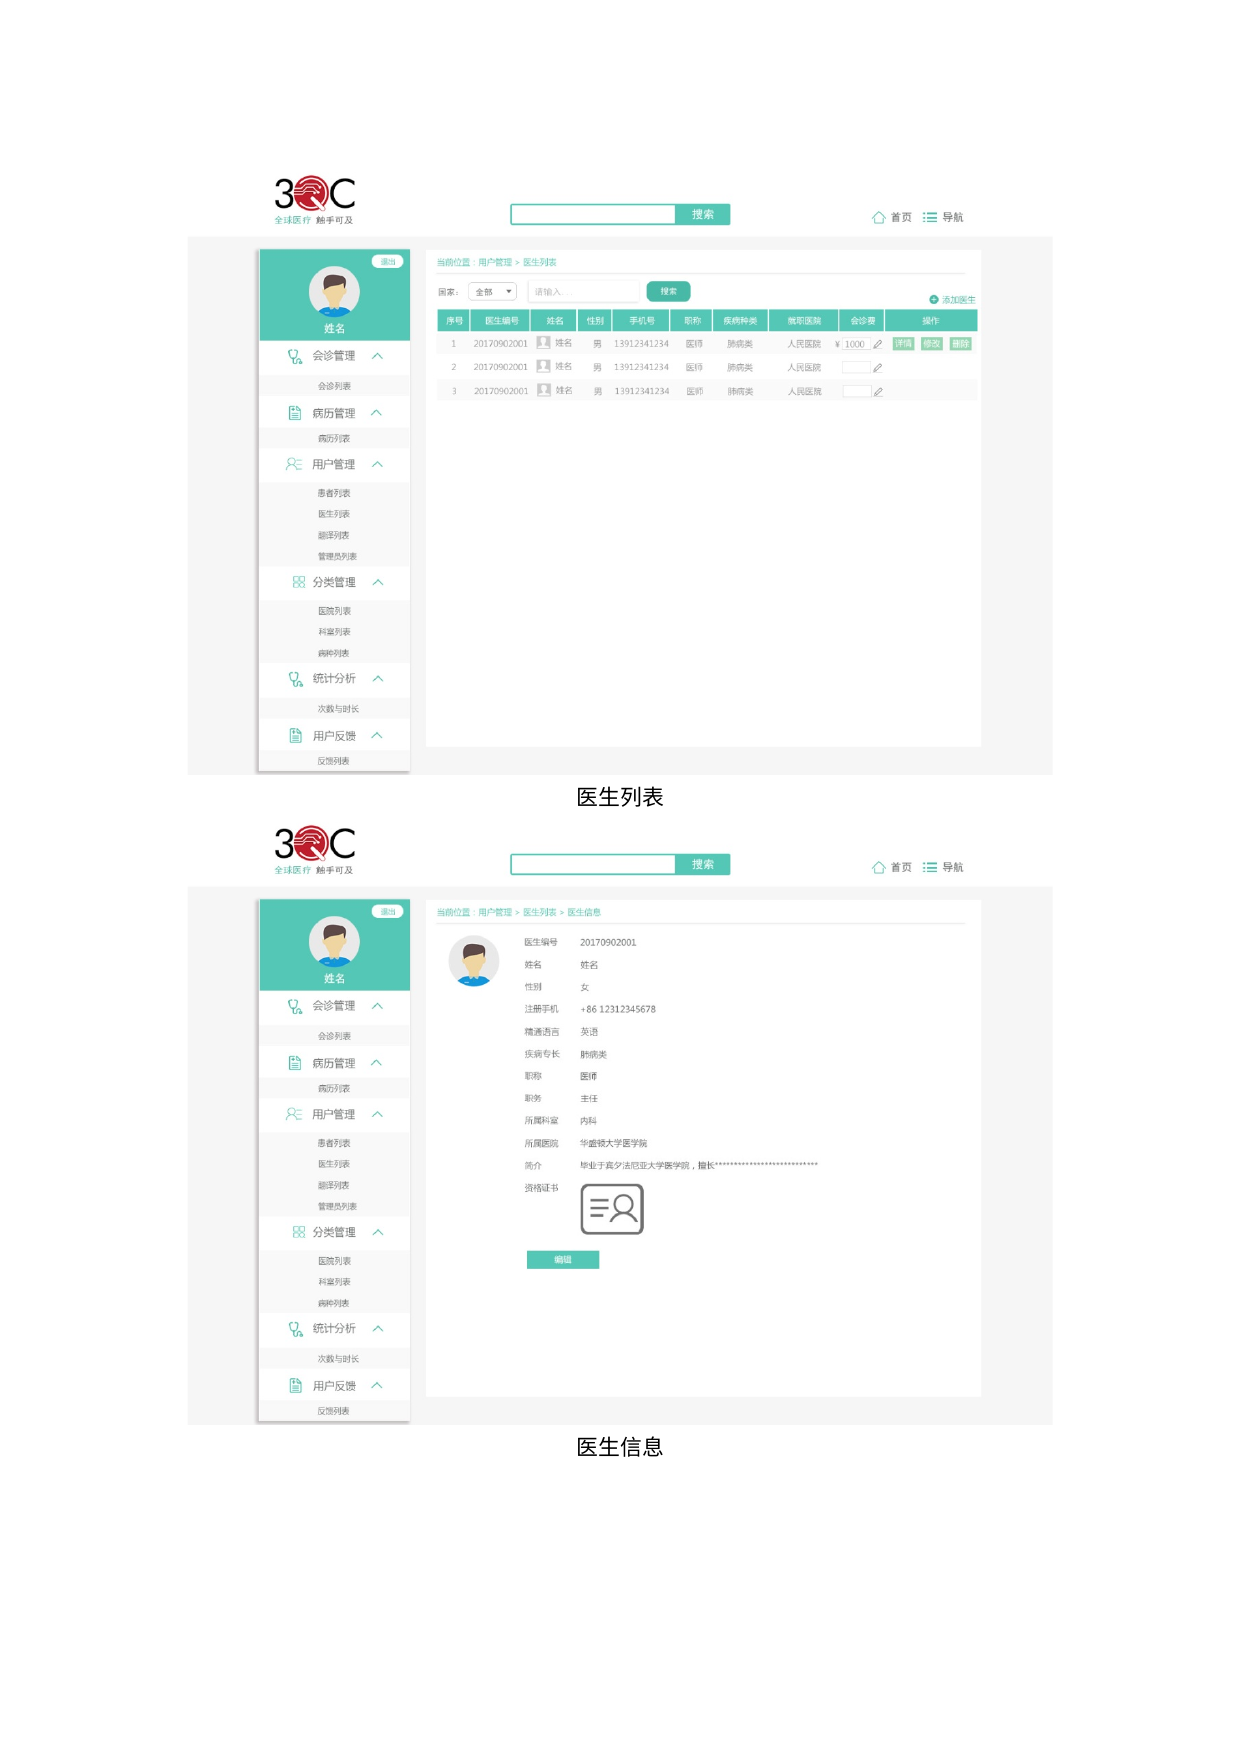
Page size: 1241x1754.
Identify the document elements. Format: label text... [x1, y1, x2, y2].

picture [187, 162, 1053, 775]
picture [187, 812, 1053, 1425]
text 医生列表 [187, 779, 1053, 812]
text 医生信息 [187, 1429, 1053, 1462]
